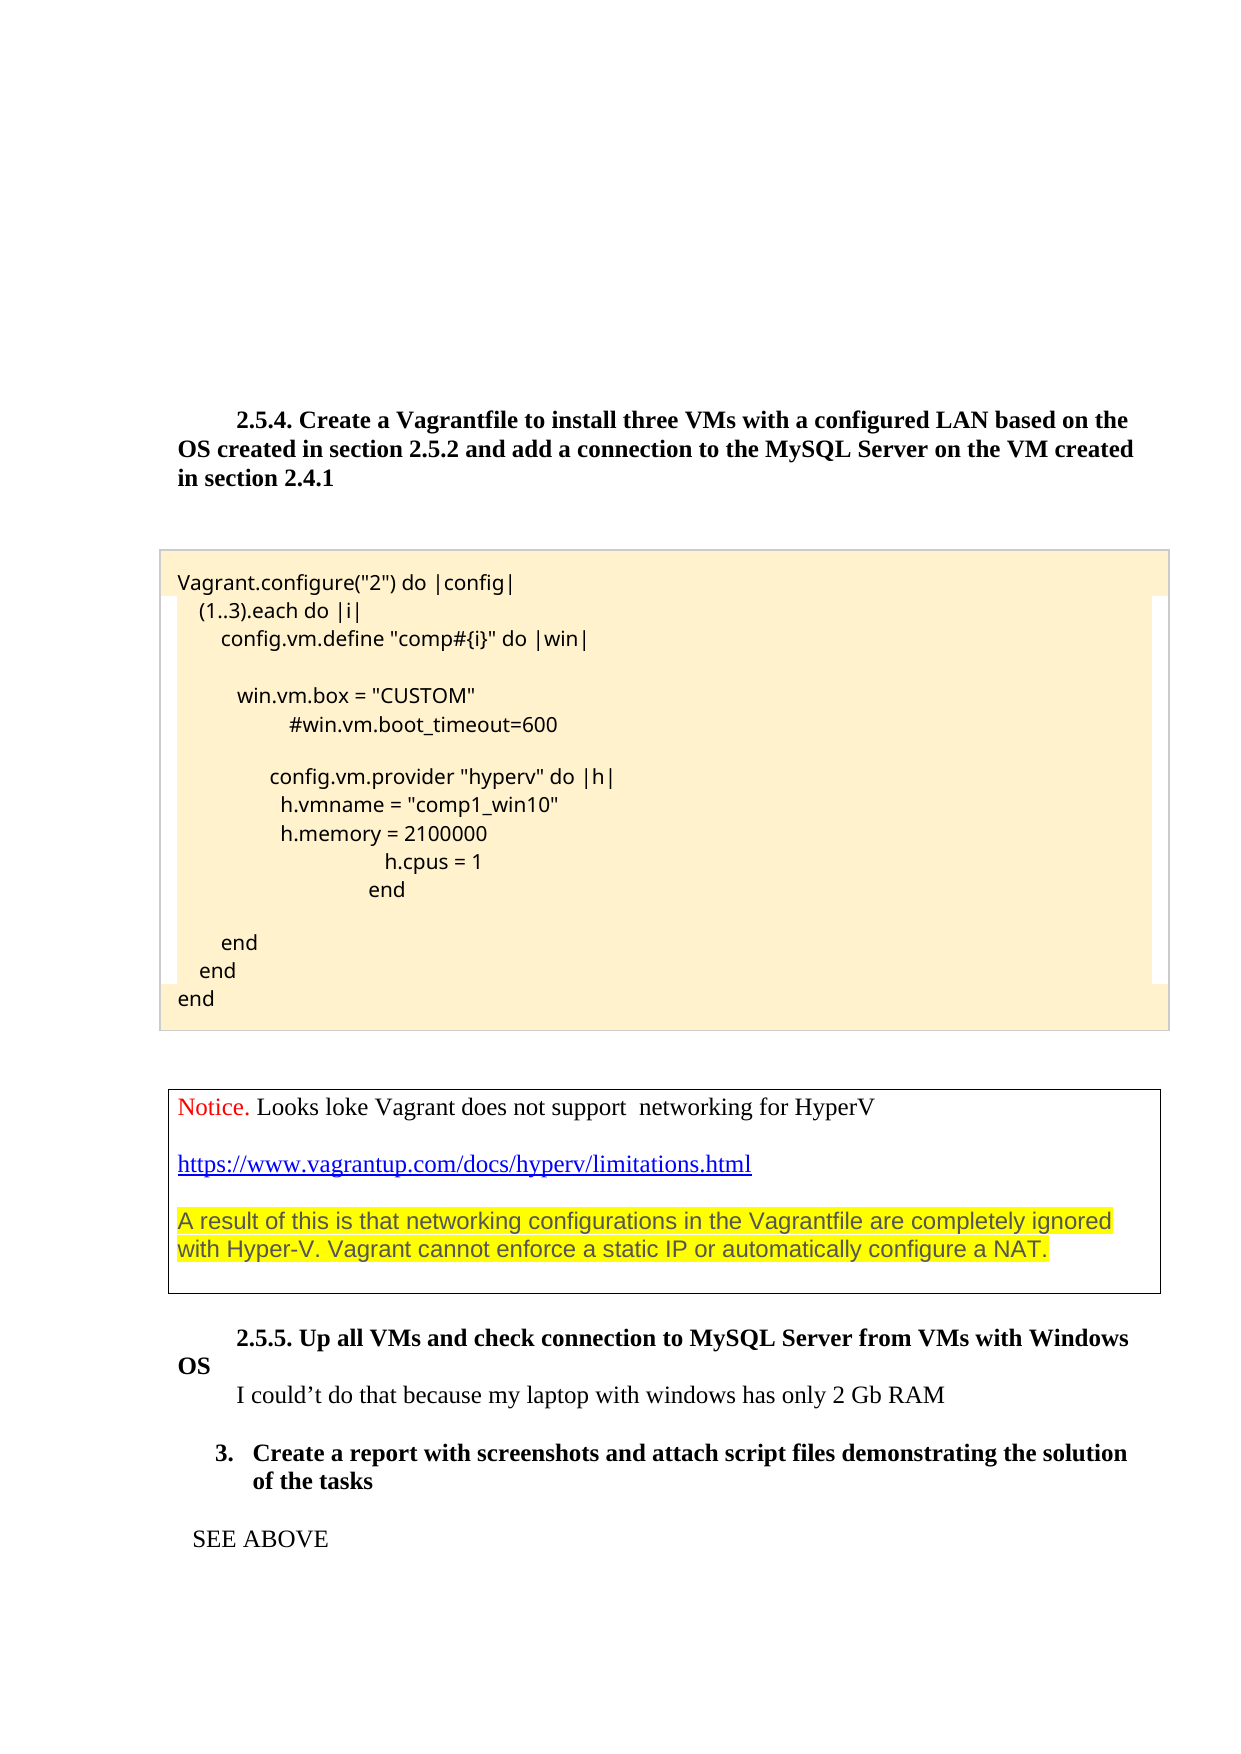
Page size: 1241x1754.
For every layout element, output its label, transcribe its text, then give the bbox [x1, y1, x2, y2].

text h.vmname = "comp1_win10" [177, 790, 1152, 819]
text #win.vm.boot_timeout=600 [177, 710, 1152, 738]
text 2.5.4. Create a Vagrantfile to install three VMs with a configured LAN based on the OS created in section 2.5.2 and add a connection to the MySQL Server on the VM created in section 2.4.1 [177, 406, 1152, 492]
text config.vm.define "comp#{i}" do |win| [177, 624, 1152, 653]
text end [177, 876, 1152, 904]
text end [161, 966, 1168, 1030]
text h.memory = 2100000 [177, 819, 1152, 847]
list Create a report with screenshots and attach script files demonstrating the solution of the tasks [215, 1438, 1152, 1495]
text A result of this is that networking configurations in the Vagrantfile are completely ignored with Hyper-V. Vagrant cannot enforce a static IP or automatically configure a NAT. [177, 1207, 1152, 1262]
text 2.5.5. Up all VMs and check connection to MySQL Server from VMs with Windows OS [177, 1323, 1152, 1380]
text SEE ABOVE [177, 1524, 1152, 1553]
text end [177, 928, 1152, 956]
text I could’t do that because my laptop with windows has only 2 Gb RAM [177, 1380, 1152, 1409]
text Notice. Looks loke Vagrant does not support networking for HyperV [169, 1090, 1160, 1121]
text h.cpus = 1 [177, 847, 1152, 876]
text Vagrant.configure("2") do |config| [161, 551, 1168, 596]
text win.vm.box = "CUSTOM" [177, 681, 1152, 710]
text (1..3).each do |i| [177, 596, 1152, 624]
text config.vm.provider "hyperv" do |h| [177, 762, 1152, 790]
text https://www.vagrantup.com/docs/hyperv/limitations.html [177, 1149, 1152, 1178]
